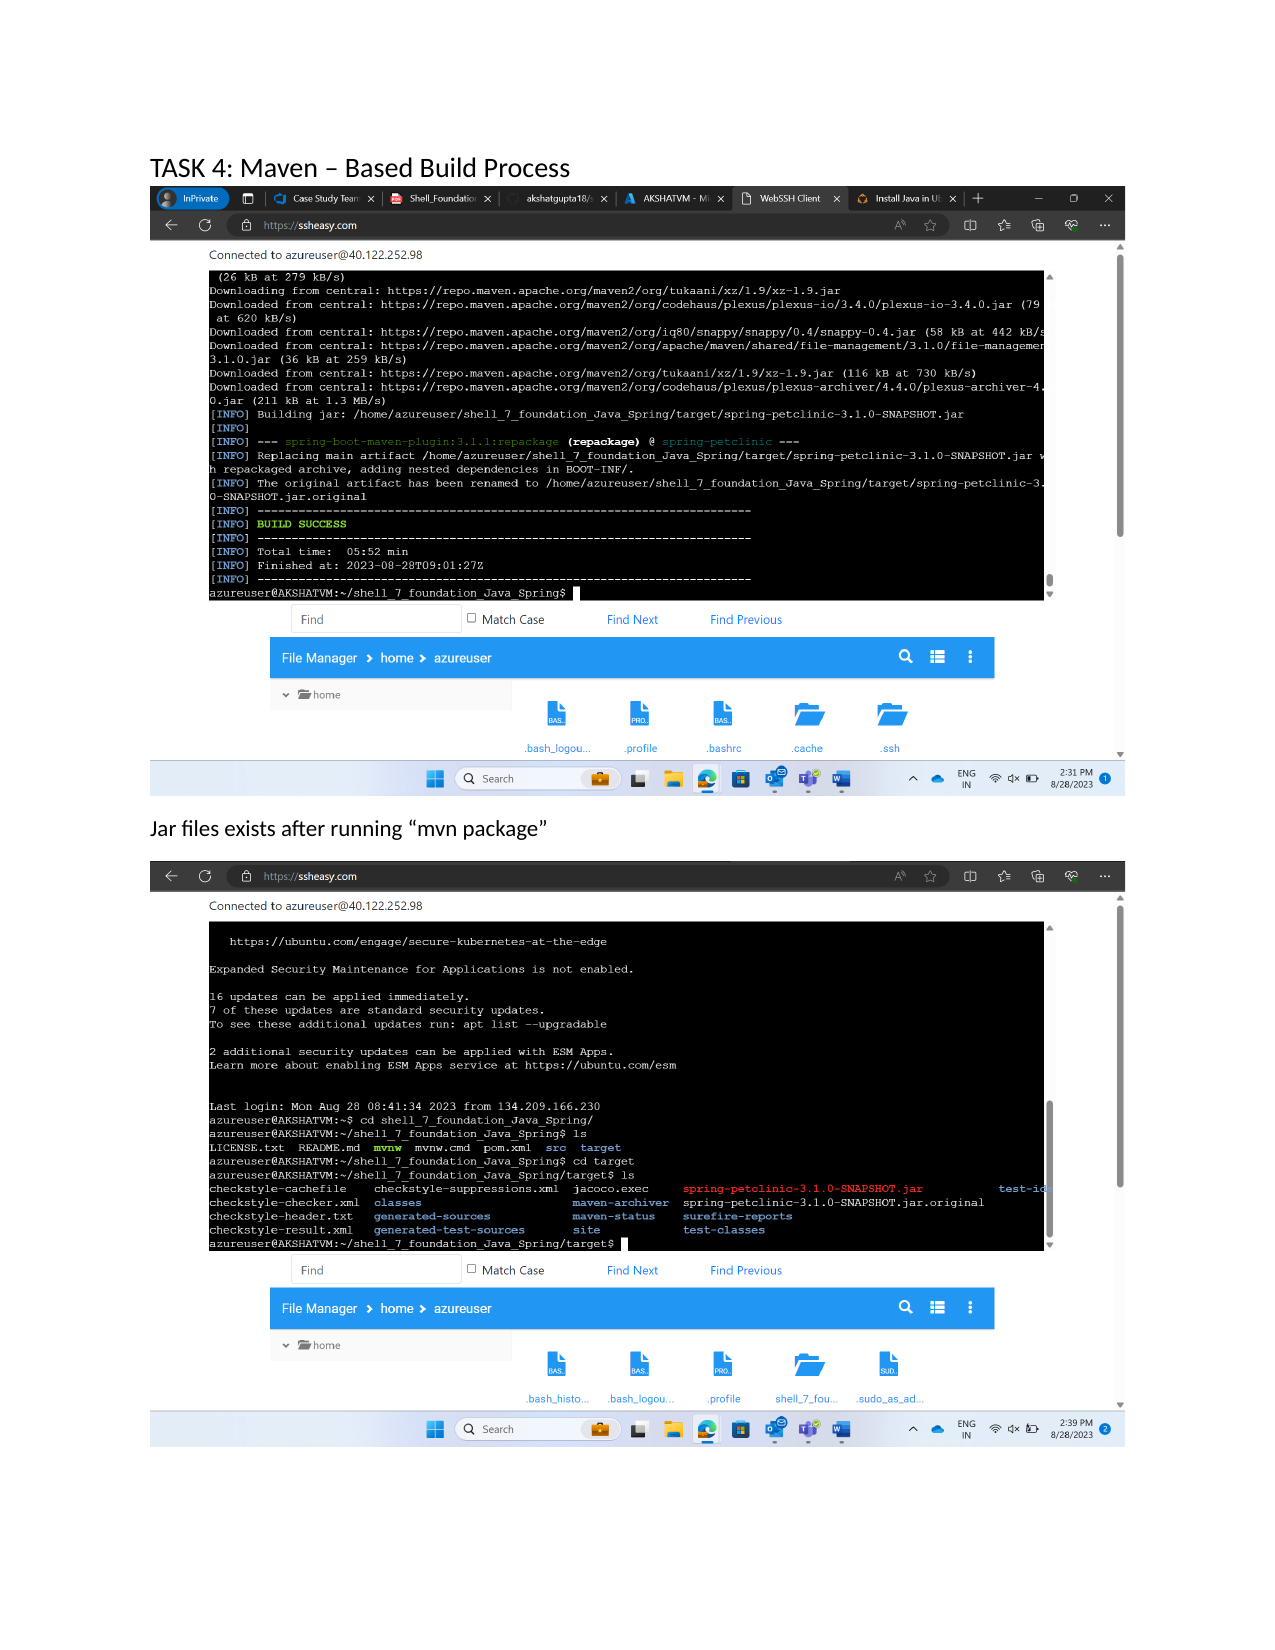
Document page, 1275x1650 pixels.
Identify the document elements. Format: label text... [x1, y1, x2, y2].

text Jar files exists after running “mvn package” [150, 814, 1125, 842]
picture [150, 186, 1125, 796]
text TASK 4: Maven – Based Build Process [150, 150, 1125, 186]
picture [150, 861, 1125, 1447]
